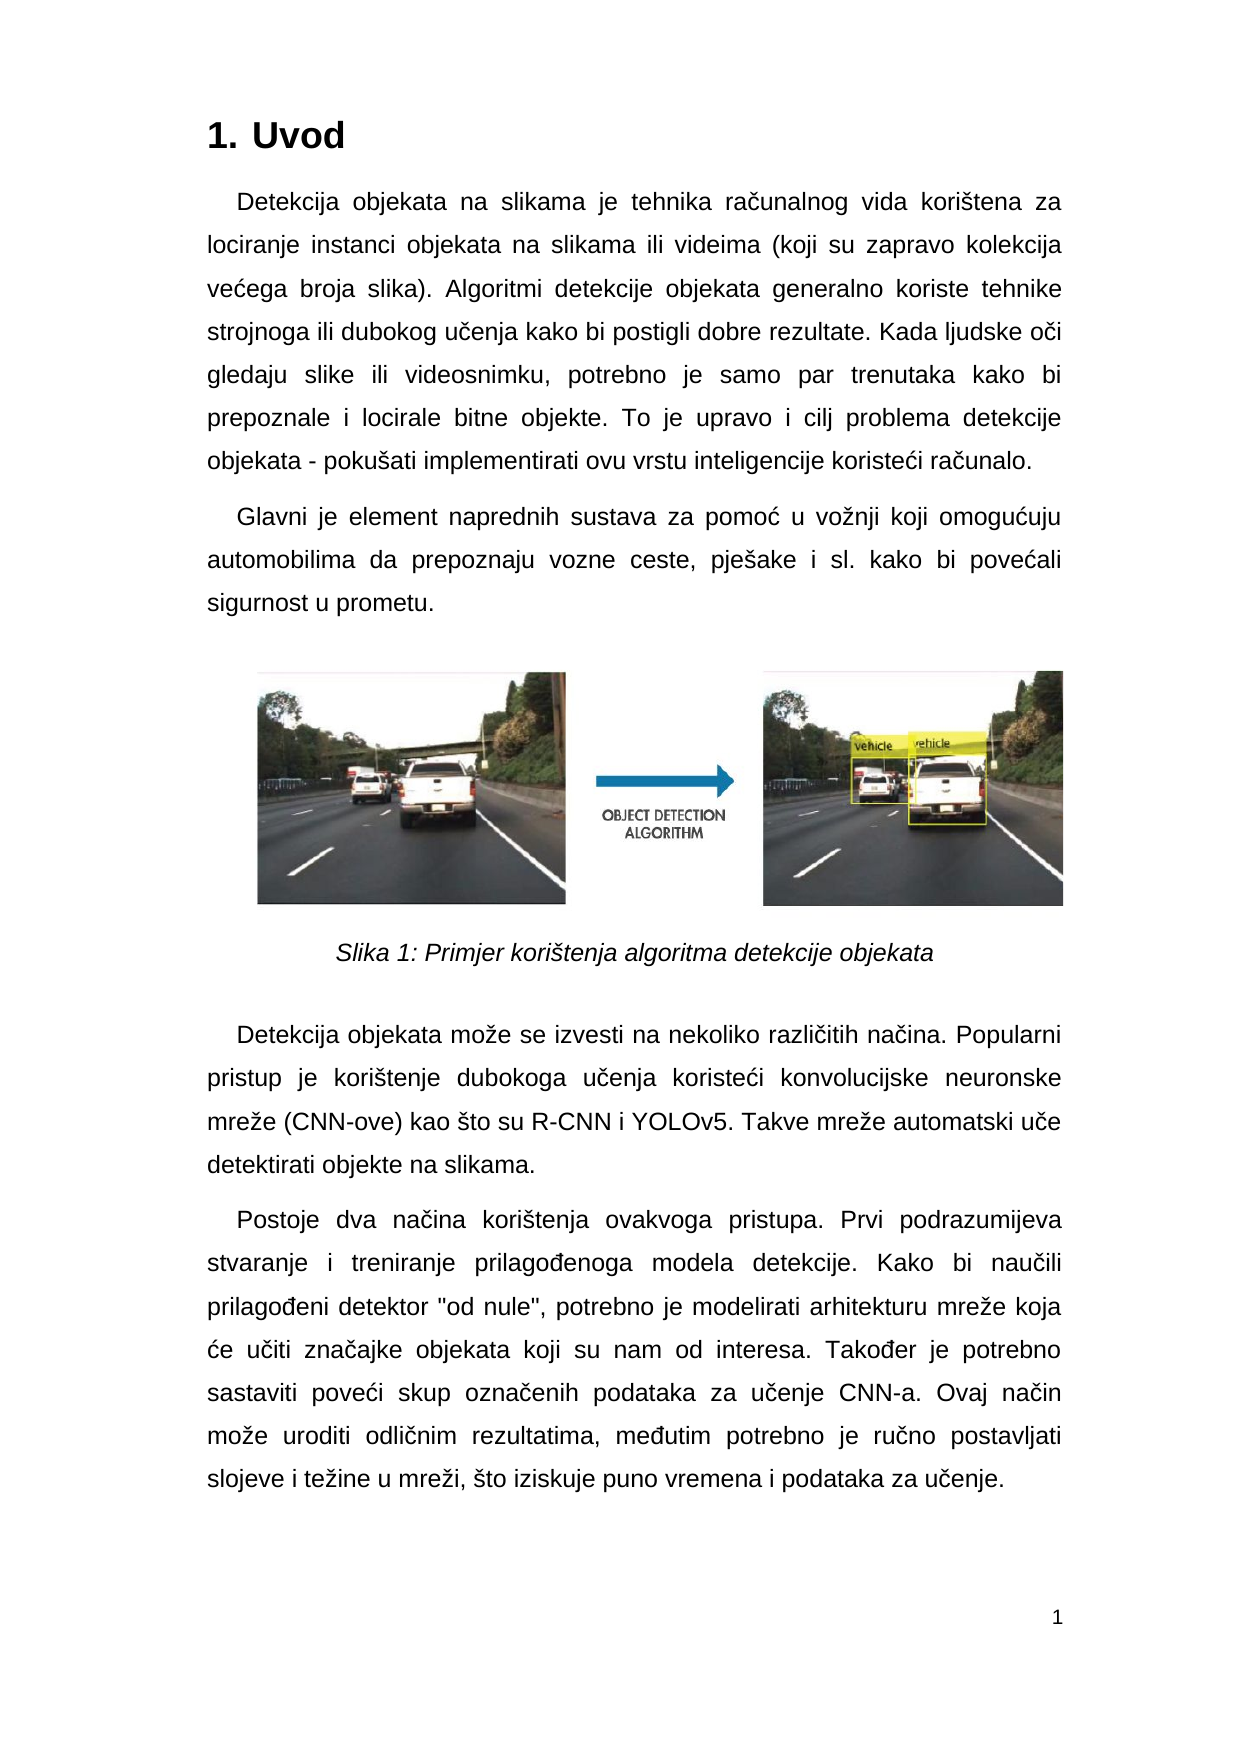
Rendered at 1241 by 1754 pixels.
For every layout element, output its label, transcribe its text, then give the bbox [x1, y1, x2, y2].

text Detekcija objekata može se izvesti na nekoliko različitih načina. Popularni pristup je korištenje dubokoga učenja koristeći konvolucijske neuronske mreže (CNN-ove) kao što su R-CNN i YOLOv5. Takve mreže automatski uče detektirati objekte na slikama. [207, 979, 1063, 1178]
subtitle Uvod [207, 113, 1063, 156]
text Glavni je element naprednih sustava za pomoć u vožnji koji omogućuju automobilima da prepoznaju vozne ceste, pješake i sl. kako bi povećali sigurnost u prometu. [207, 502, 1063, 617]
picture [236, 656, 1064, 924]
text Postoje dva načina korištenja ovakvoga pristupa. Prvi podrazumijeva stvaranje i treniranje prilagođenoga modela detekcije. Kako bi naučili prilagođeni detektor "od nule", potrebno je modelirati arhitekturu mreže koja će učiti značajke objekata koji su nam od interesa. Također je potrebno sastaviti poveći skup označenih podataka za učenje CNN-a. Ovaj način može uroditi odličnim rezultatima, međutim potrebno je ručno postavljati slojeve i težine u mreži, što iziskuje puno vremena i podataka za učenje. [207, 1205, 1063, 1493]
text Detekcija objekata na slikama je tehnika računalnog vida korištena za lociranje instanci objekata na slikama ili videima (koji su zapravo kolekcija većega broja slika). Algoritmi detekcije objekata generalno koriste tehnike strojnoga ili dubokog učenja kako bi postigli dobre rezultate. Kada ljudske oči gledaju slike ili videosnimku, potrebno je samo par trenutaka kako bi prepoznale i locirale bitne objekte. To je upravo i cilj problema detekcije objekata - pokušati implementirati ovu vrstu inteligencije koristeći računalo. [207, 187, 1063, 475]
